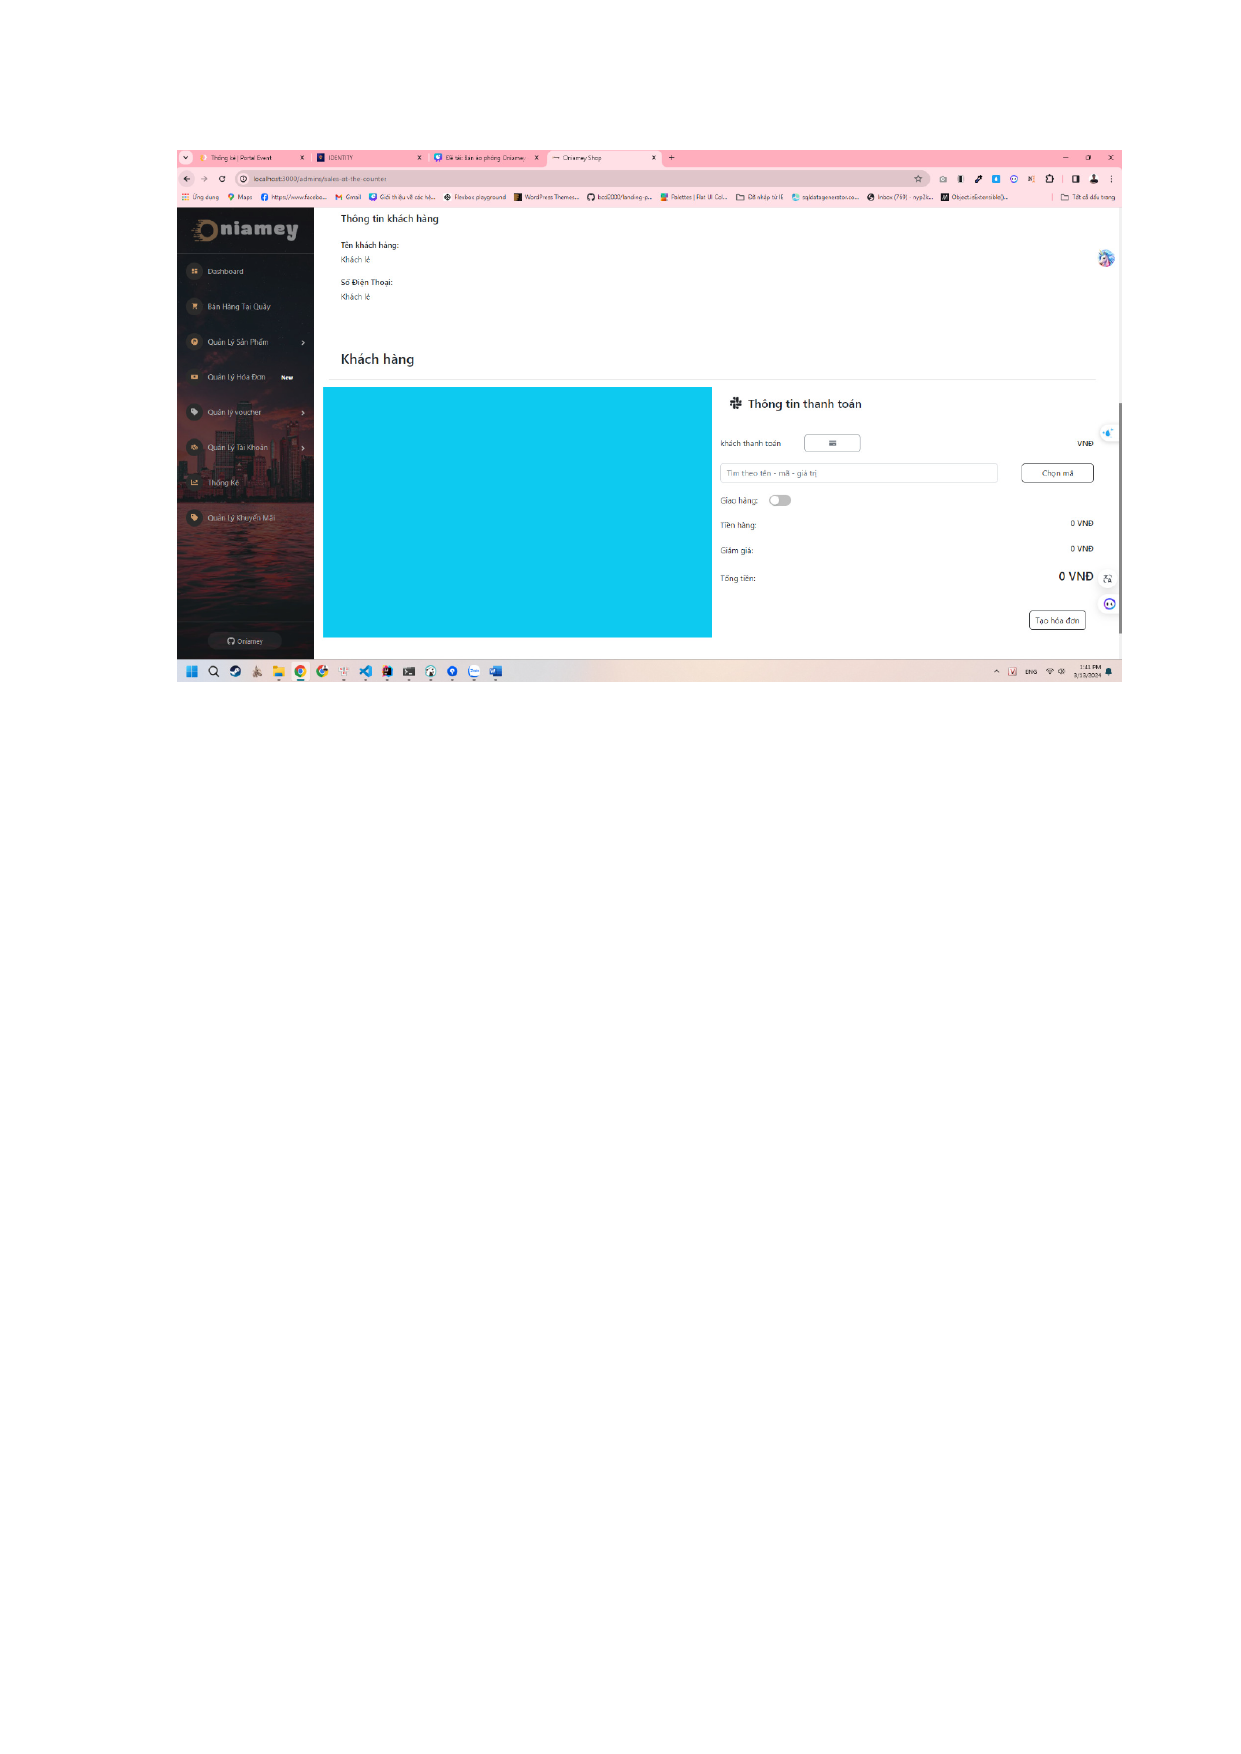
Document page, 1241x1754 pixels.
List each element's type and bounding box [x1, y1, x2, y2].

picture [177, 150, 1122, 682]
